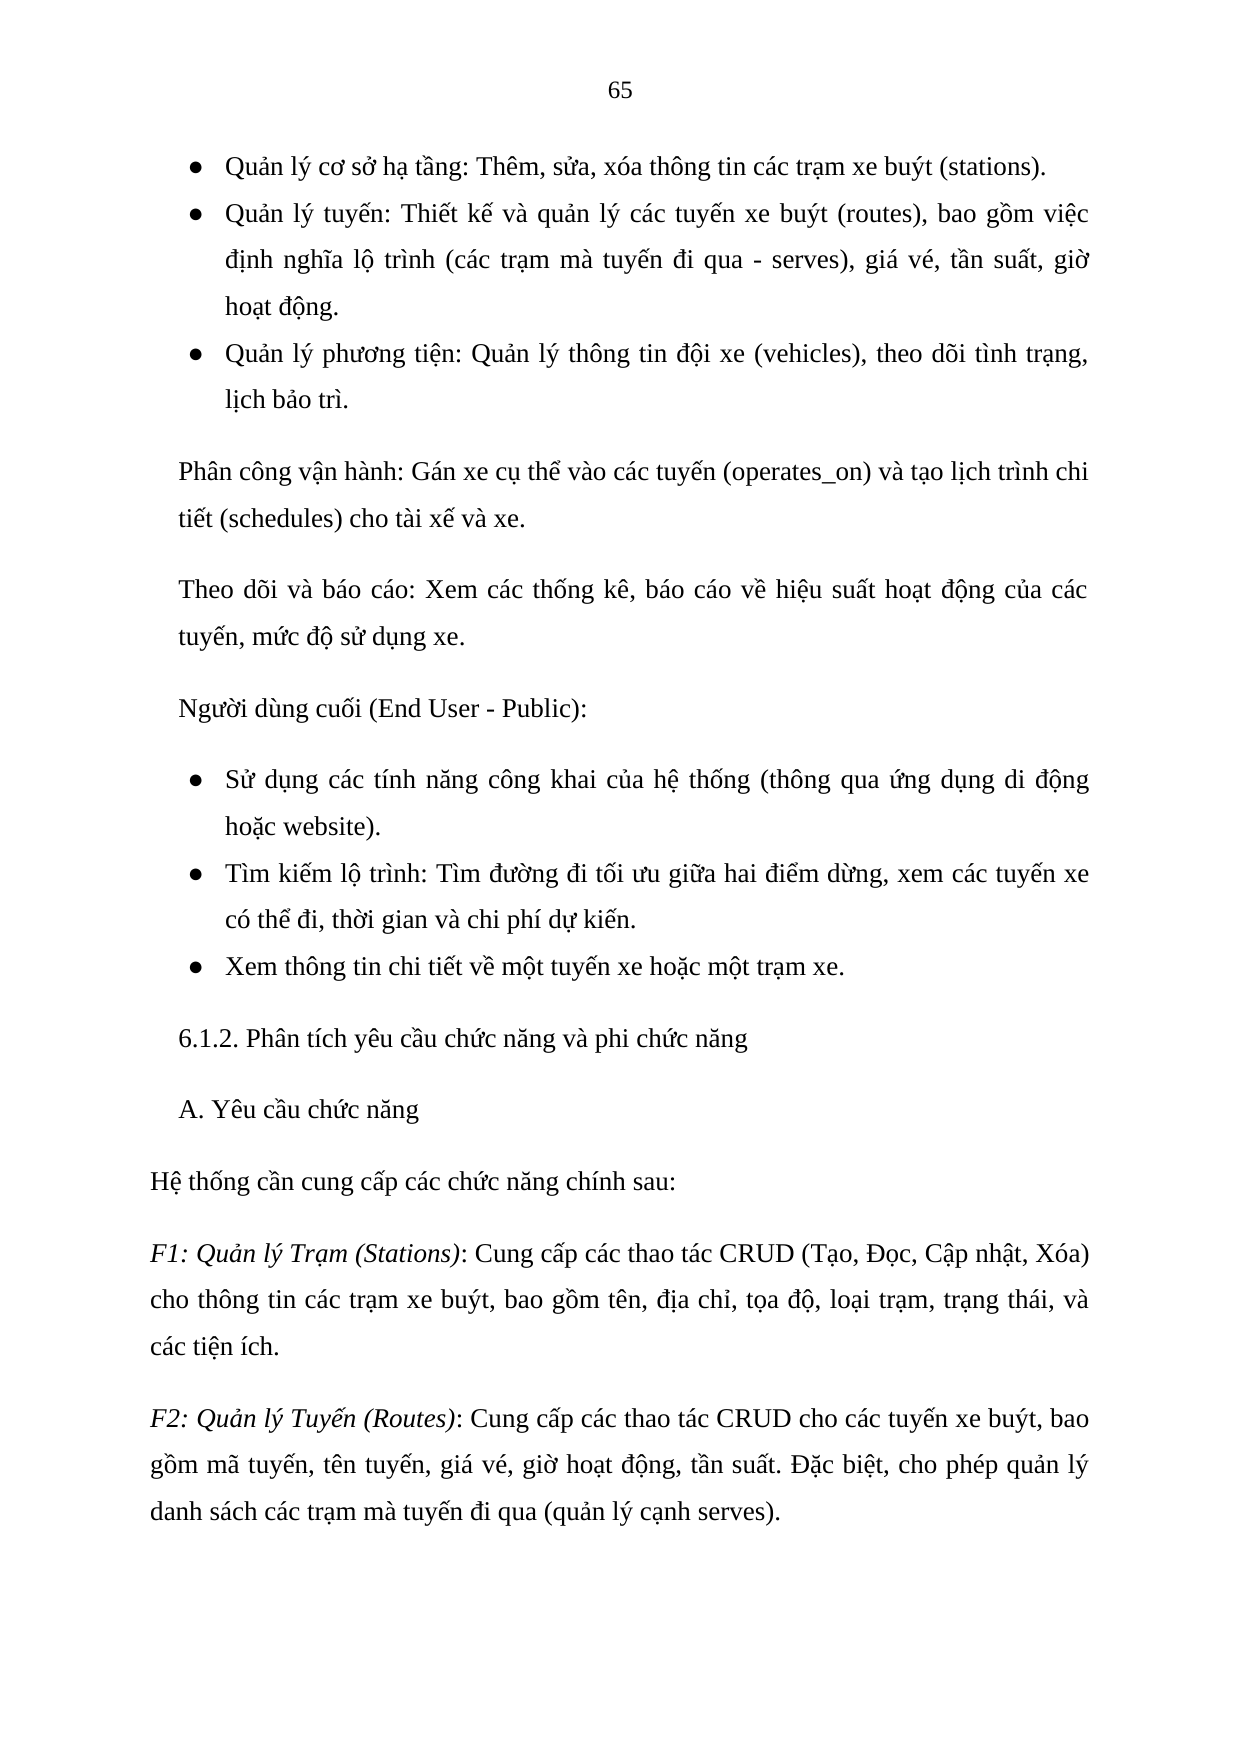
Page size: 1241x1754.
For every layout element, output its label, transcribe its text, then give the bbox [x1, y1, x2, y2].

list Sử dụng các tính năng công khai của hệ thống (thông qua ứng dụng di động hoặc website). [187, 763, 1090, 841]
text F2: Quản lý Tuyến (Routes): Cung cấp các thao tác CRUD cho các tuyến xe buýt, bao gồm mã tuyến, tên tuyến, giá vé, giờ hoạt động, tần suất. Đặc biệt, cho phép quản lý danh sách các trạm mà tuyến đi qua (quản lý cạnh serves). [150, 1402, 1090, 1526]
text Người dùng cuối (End User - Public): [178, 692, 1090, 723]
text A. Yêu cầu chức năng [178, 1093, 1090, 1124]
list Xem thông tin chi tiết về một tuyến xe hoặc một trạm xe. [187, 950, 1090, 981]
text Hệ thống cần cung cấp các chức năng chính sau: [150, 1165, 1090, 1196]
list Quản lý cơ sở hạ tầng: Thêm, sửa, xóa thông tin các trạm xe buýt (stations). [187, 150, 1090, 181]
list Quản lý phương tiện: Quản lý thông tin đội xe (vehicles), theo dõi tình trạng, lịch bảo trì. [187, 337, 1090, 414]
text Theo dõi và báo cáo: Xem các thống kê, báo cáo về hiệu suất hoạt động của các tuyến, mức độ sử dụng xe. [178, 573, 1090, 651]
text Phân công vận hành: Gán xe cụ thể vào các tuyến (operates_on) và tạo lịch trình chi tiết (schedules) cho tài xế và xe. [178, 455, 1090, 533]
text 6.1.2. Phân tích yêu cầu chức năng và phi chức năng [178, 1022, 1090, 1053]
list Tìm kiếm lộ trình: Tìm đường đi tối ưu giữa hai điểm dừng, xem các tuyến xe có thể đi, thời gian và chi phí dự kiến. [187, 857, 1090, 934]
text F1: Quản lý Trạm (Stations): Cung cấp các thao tác CRUD (Tạo, Đọc, Cập nhật, Xóa) cho thông tin các trạm xe buýt, bao gồm tên, địa chỉ, tọa độ, loại trạm, trạng thái, và các tiện ích. [150, 1237, 1090, 1361]
list Quản lý tuyến: Thiết kế và quản lý các tuyến xe buýt (routes), bao gồm việc định nghĩa lộ trình (các trạm mà tuyến đi qua - serves), giá vé, tần suất, giờ hoạt động. [187, 197, 1090, 321]
